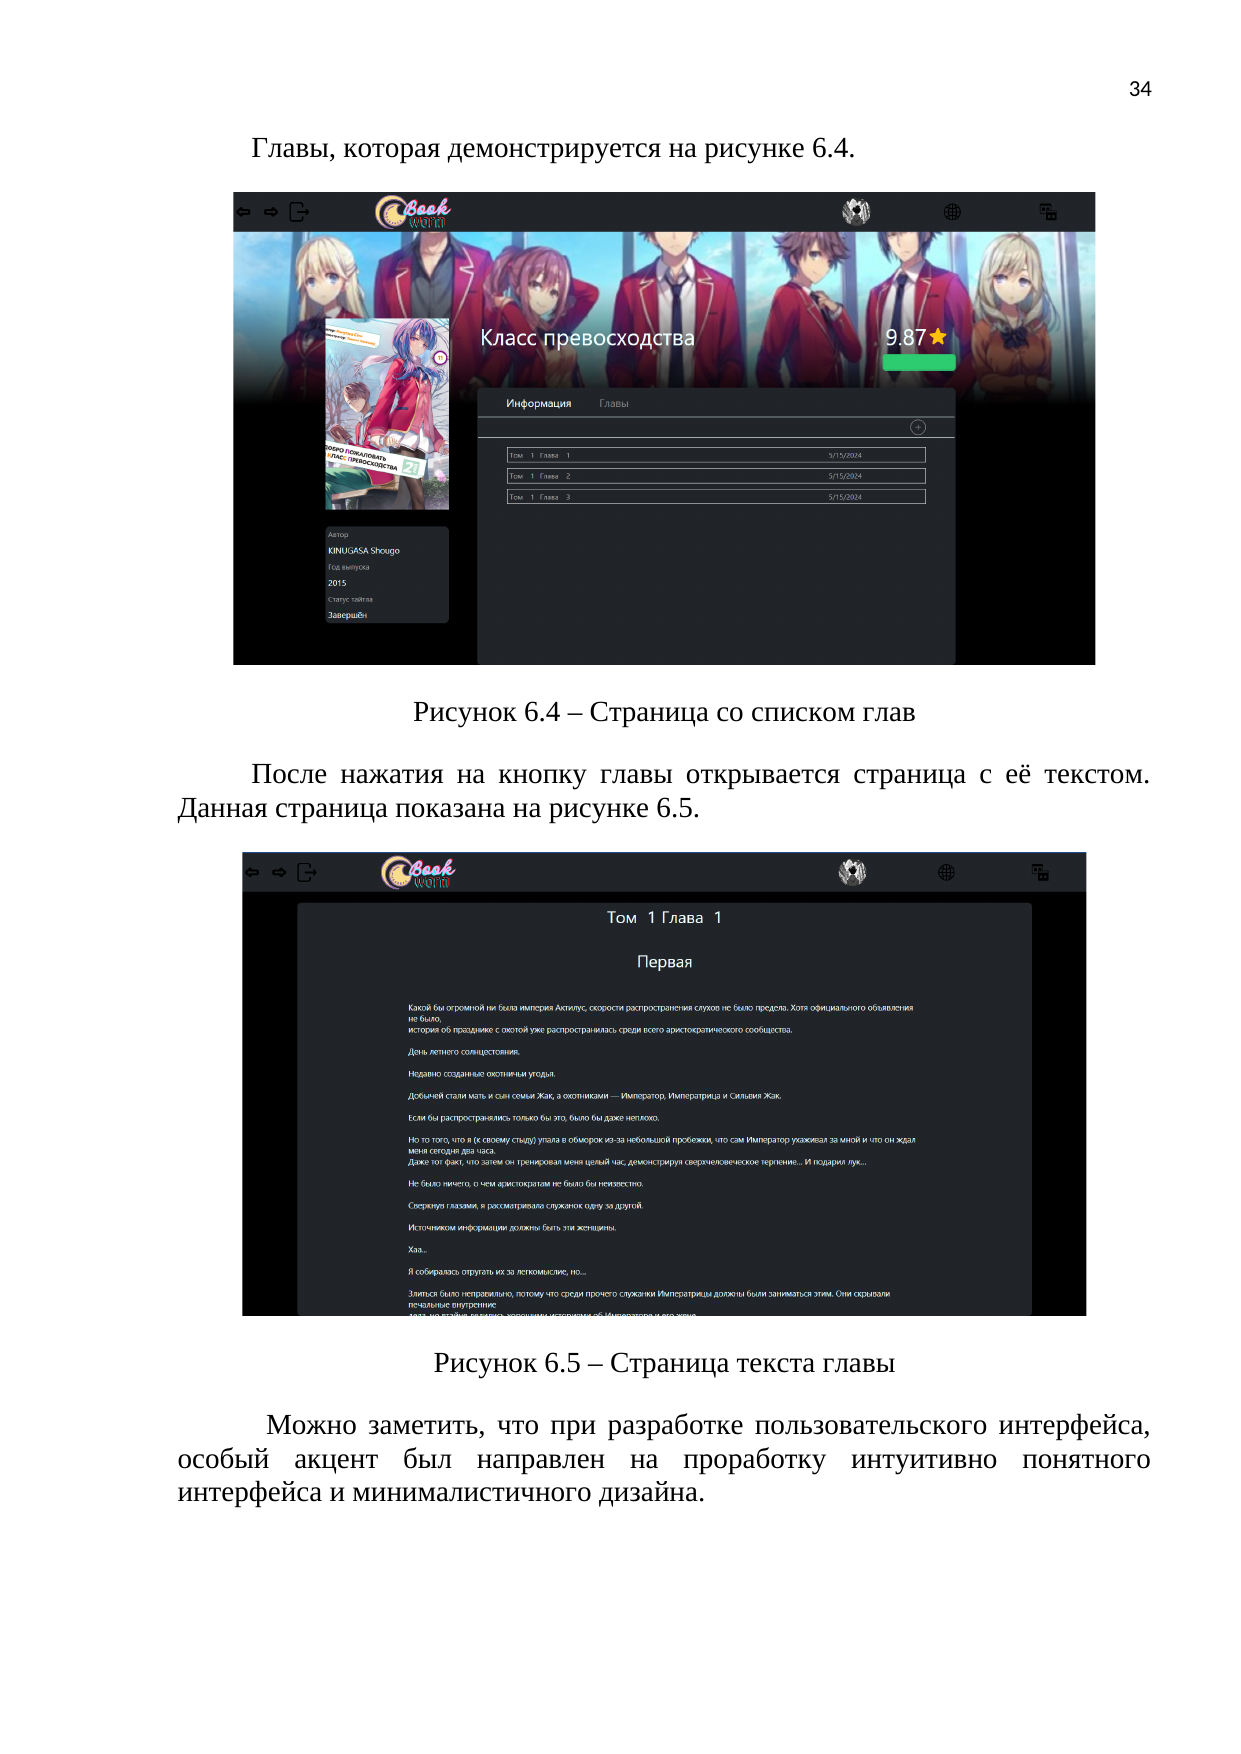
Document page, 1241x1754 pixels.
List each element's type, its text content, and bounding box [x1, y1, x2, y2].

text Можно заметить, что при разработке пользовательского интерфейса, особый акцент был направлен на проработку интуитивно понятного интерфейса и минималистичного дизайна. [177, 1407, 1152, 1508]
text Главы, которая демонстрируется на рисунке 6.4. [177, 130, 1152, 163]
text После нажатия на кнопку главы открывается страница с её текстом. Данная страница показана на рисунке 6.5. [177, 756, 1152, 823]
text Рисунок 6.4 – Страница со списком глав [177, 694, 1152, 727]
picture [242, 852, 1087, 1316]
picture [233, 192, 1096, 665]
text Рисунок 6.5 – Страница текста главы [177, 1345, 1152, 1378]
